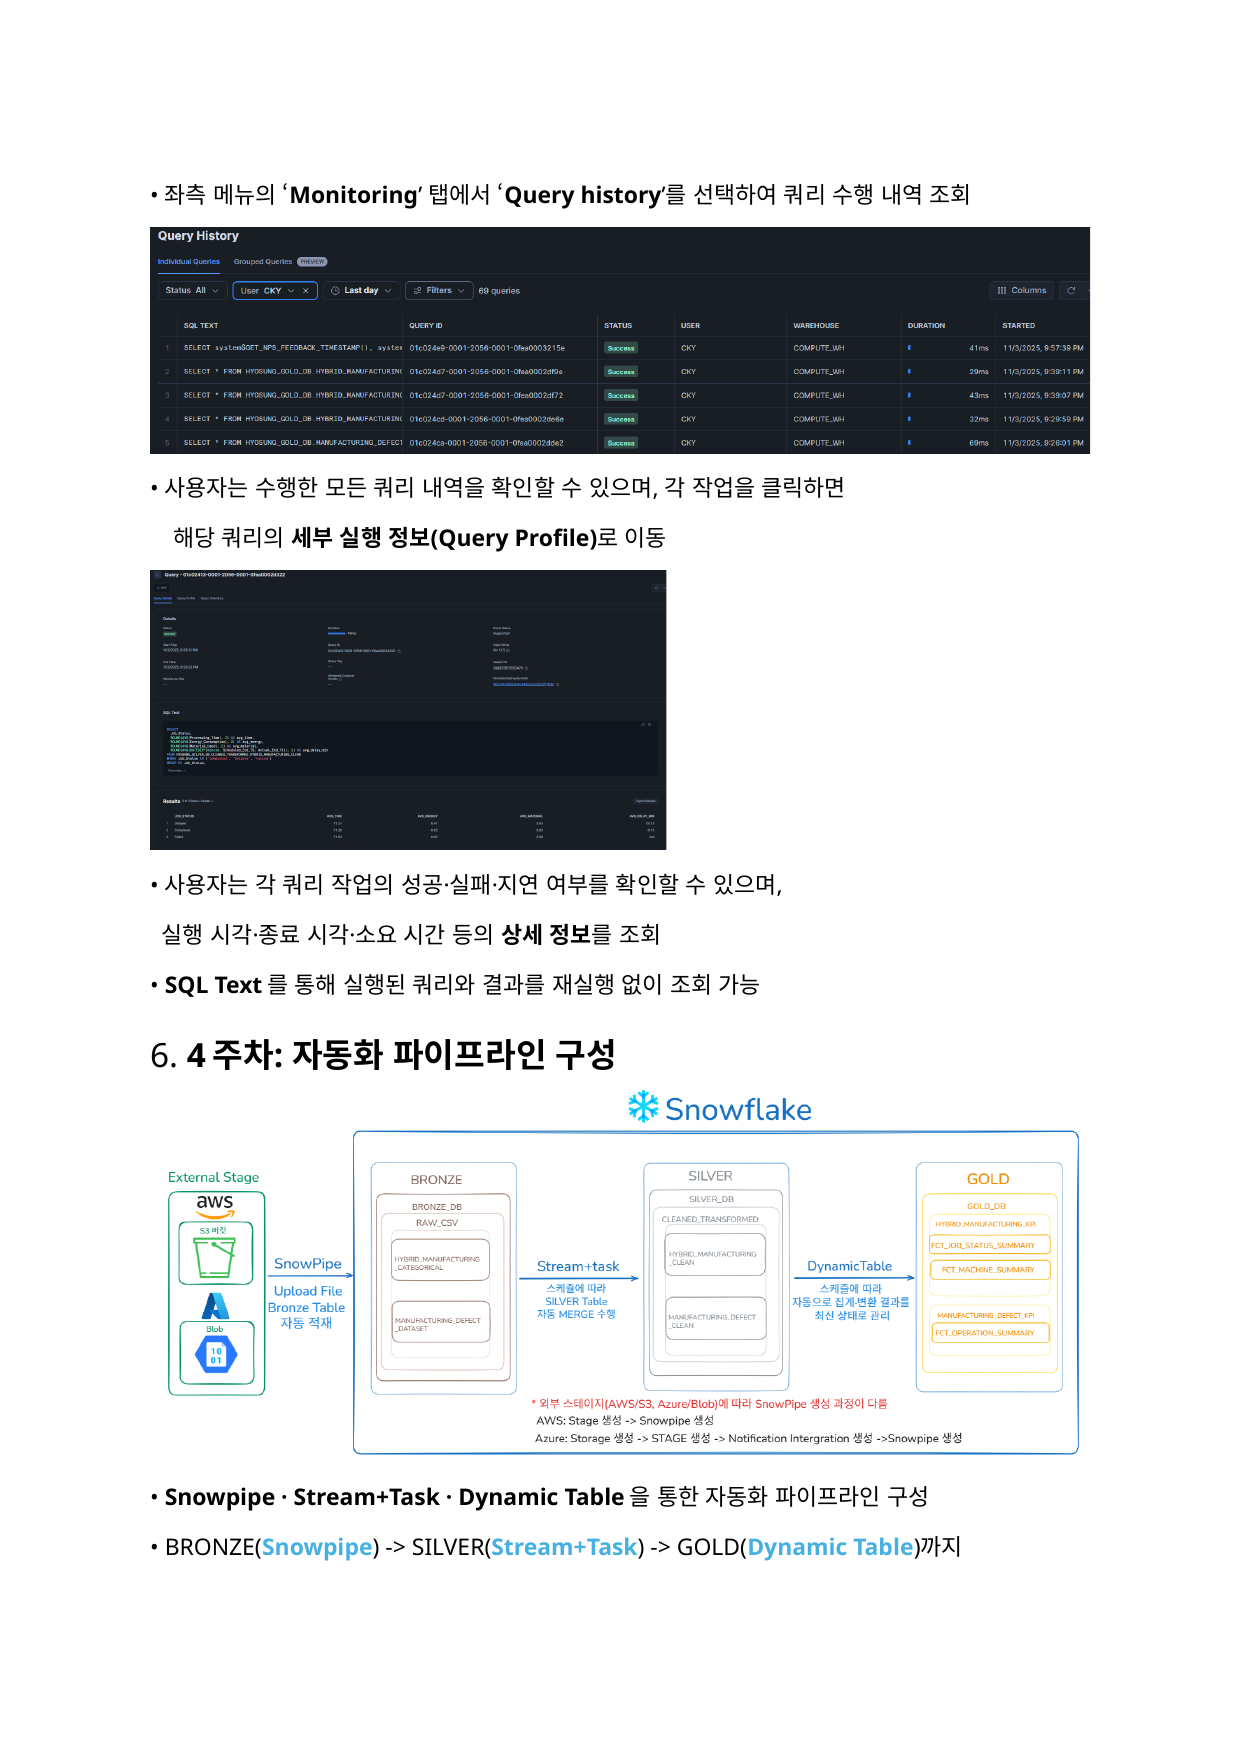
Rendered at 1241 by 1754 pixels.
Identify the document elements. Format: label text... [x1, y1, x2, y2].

text • BRONZE(Snowpipe) -> SILVER(Stream+Task) -> GOLD(Dynamic Table)까지 [150, 1529, 1090, 1562]
text • 사용자는 각 쿼리 작업의 성공·실패·지연 여부를 확인할 수 있으며, [150, 866, 1090, 900]
text 해당 쿼리의 세부 실행 정보(Query Profile)로 이동 [150, 520, 1090, 553]
text • SQL Text를 통해 실행된 쿼리와 결과를 재실행 없이 조회 가능 [150, 966, 1090, 1000]
text • Snowpipe · Stream+Task · Dynamic Table을 통한 자동화 파이프라인 구성 [150, 1479, 1090, 1512]
picture [150, 1085, 1091, 1463]
subtitle 6. 4주차: 자동화 파이프라인 구성 [150, 1029, 1090, 1077]
picture [150, 570, 667, 850]
picture [150, 227, 1091, 454]
text • 사용자는 수행한 모든 쿼리 내역을 확인할 수 있으며, 각 작업을 클릭하면 [150, 470, 1090, 503]
text • 좌측 메뉴의 ‘Monitoring’ 탭에서 ‘Query history’를 선택하여 쿼리 수행 내역 조회 [150, 177, 1090, 211]
text 실행 시각·종료 시각·소요 시간 등의 상세 정보를 조회 [150, 916, 1090, 950]
